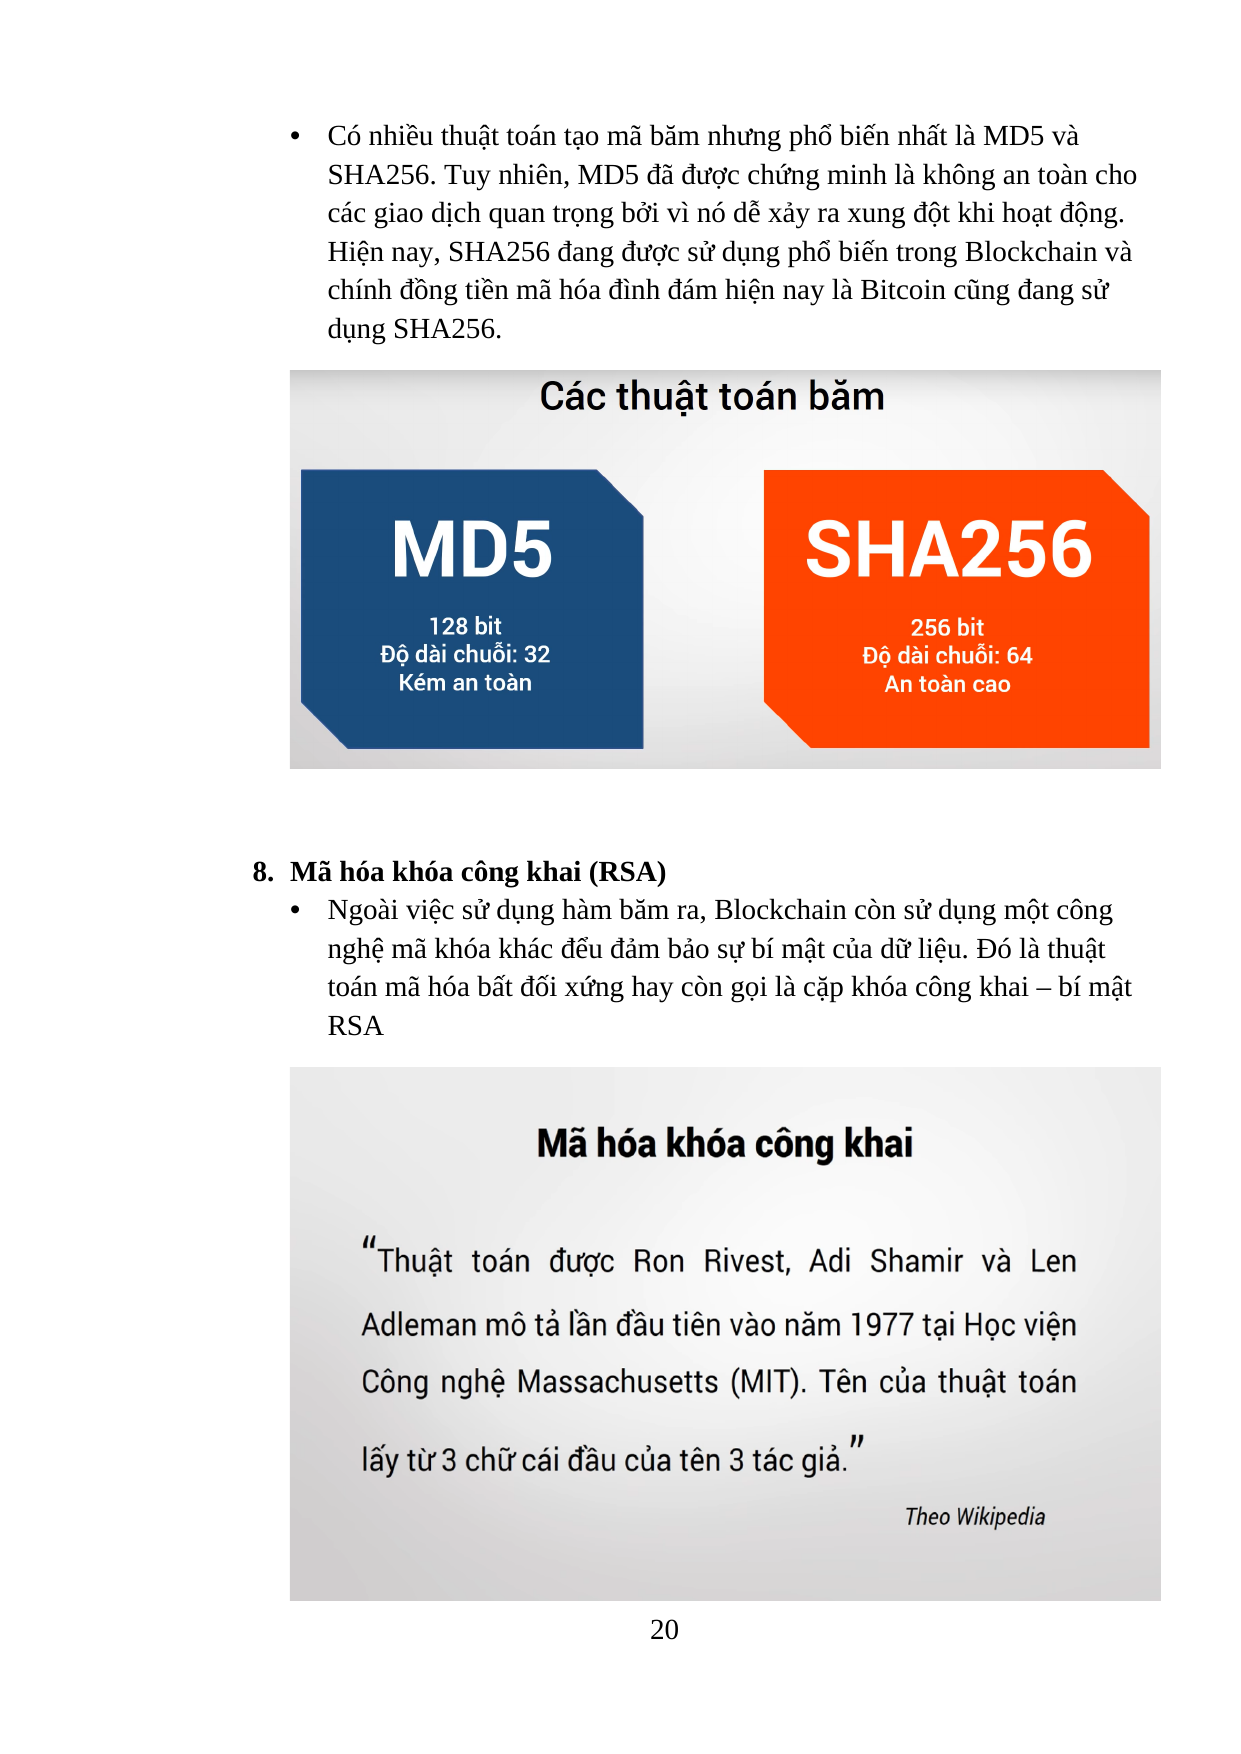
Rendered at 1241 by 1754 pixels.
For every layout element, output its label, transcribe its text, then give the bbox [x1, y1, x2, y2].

list Ngoài việc sử dụng hàm băm ra, Blockchain còn sử dụng một công nghệ mã khóa khác đểu đảm bảo sự bí mật của dữ liệu. Đó là thuật toán mã hóa bất đối xứng hay còn gọi là cặp khóa công khai – bí mật RSA [290, 892, 1152, 1041]
picture [289, 1067, 1161, 1601]
list Mã hóa khóa công khai (RSA) [252, 854, 1152, 887]
list Có nhiều thuật toán tạo mã băm nhưng phổ biến nhất là MD5 và SHA256. Tuy nhiên, MD5 đã được chứng minh là không an toàn cho các giao dịch quan trọng bởi vì nó dễ xảy ra xung đột khi hoạt động. Hiện nay, SHA256 đang được sử dụng phổ biến trong Blockchain và chính đồng tiền mã hóa đình đám hiện nay là Bitcoin cũng đang sử dụng SHA256. [290, 118, 1152, 344]
picture [289, 370, 1161, 769]
